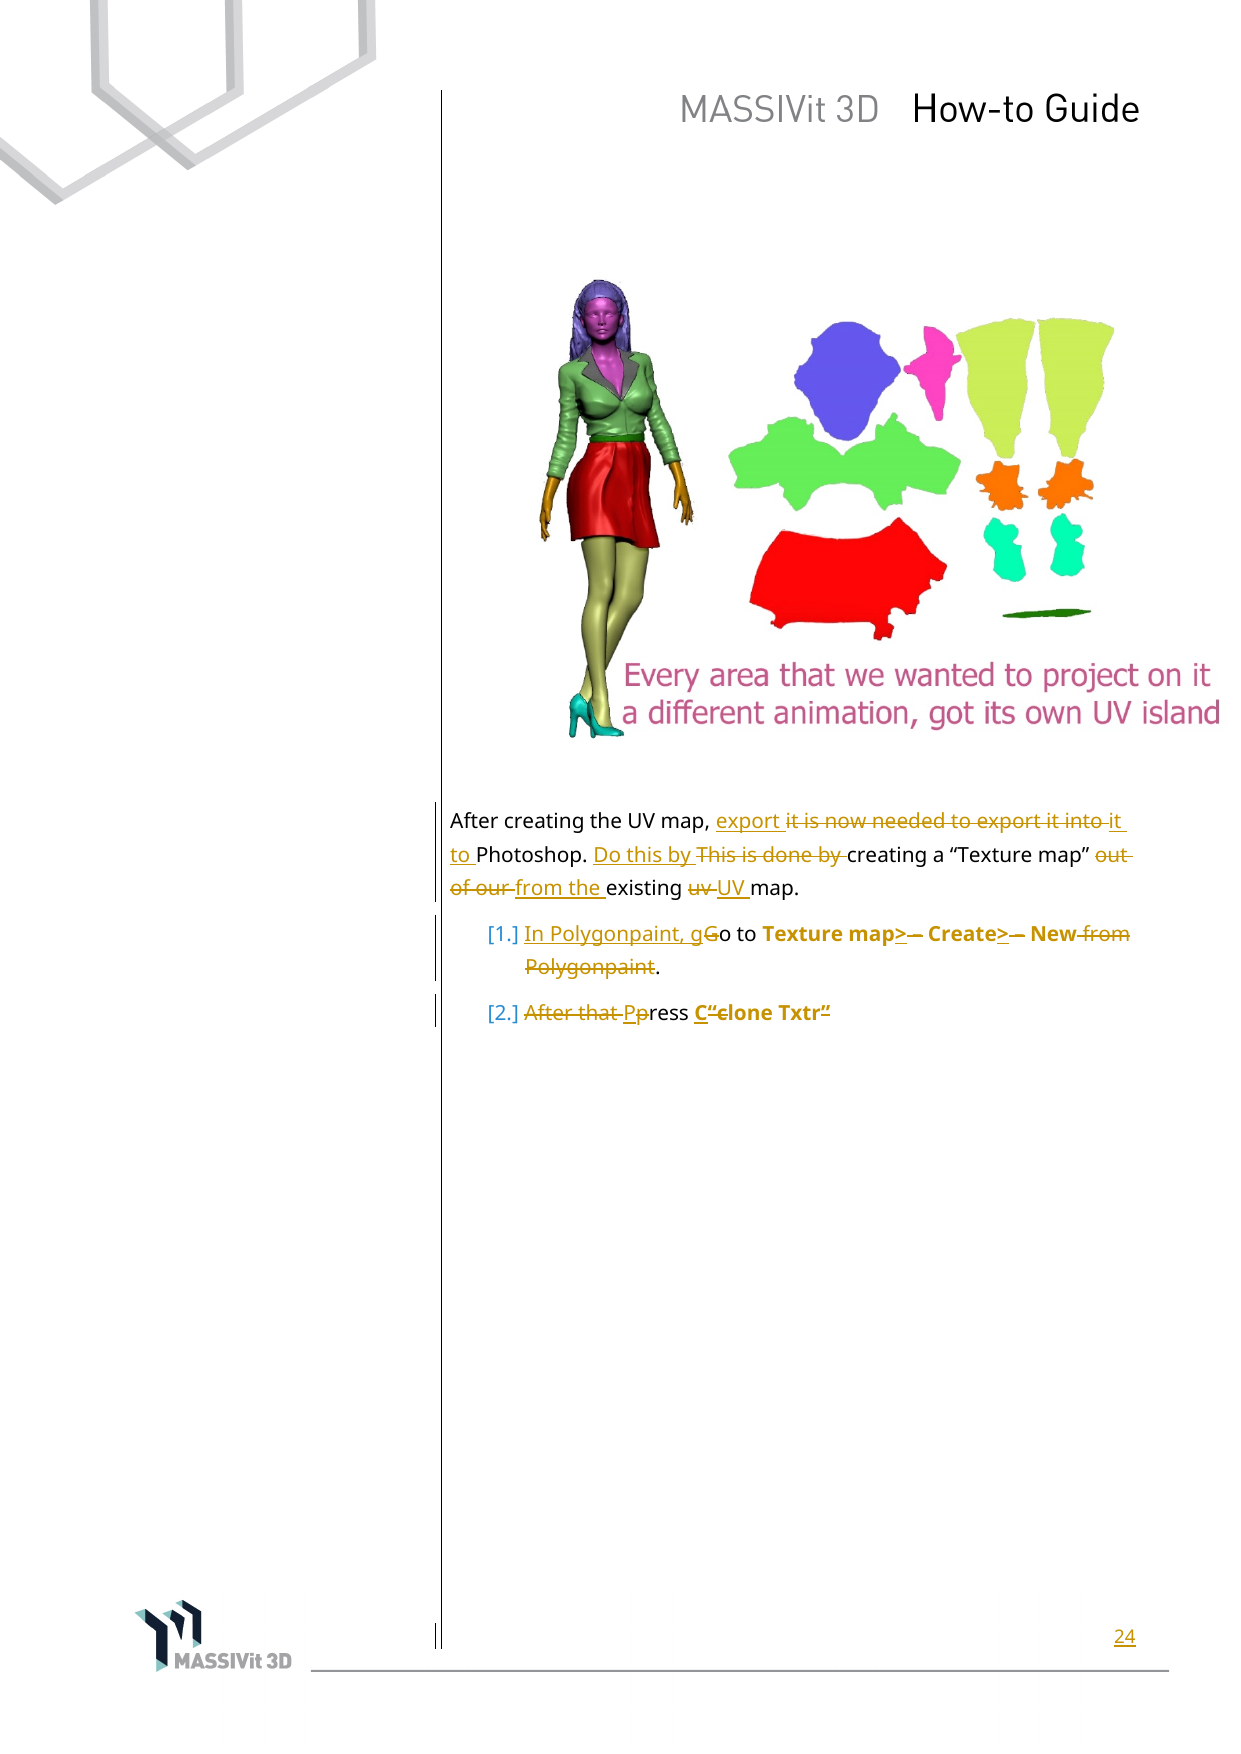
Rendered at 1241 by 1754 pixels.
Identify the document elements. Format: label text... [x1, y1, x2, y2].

text ress lone Txtr [487, 994, 1135, 1027]
picture [450, 255, 1230, 769]
picture [0, 0, 1241, 219]
text o to Texture map Create New. [487, 914, 1135, 981]
text After creating the UV map, Photoshop. creating a “Texture map” existing map. [450, 802, 1135, 902]
picture [60, 1581, 1170, 1746]
